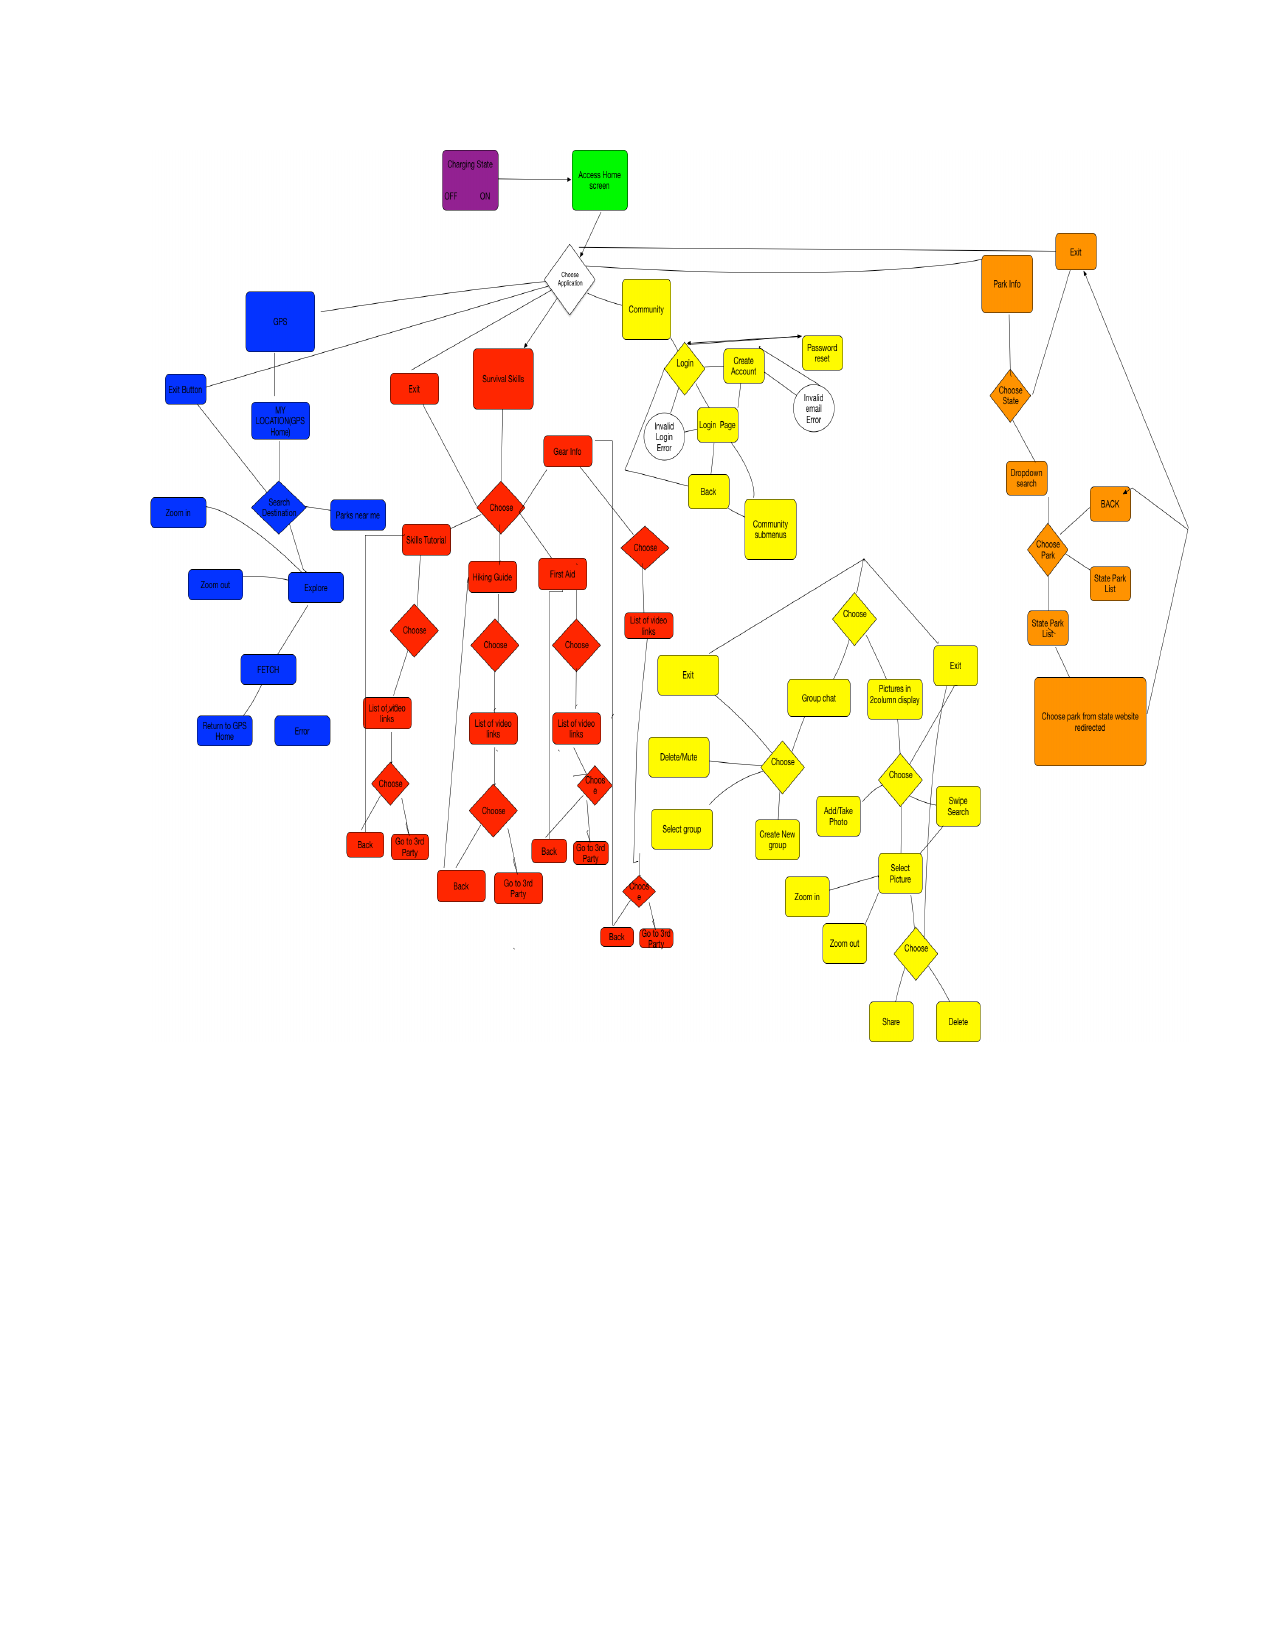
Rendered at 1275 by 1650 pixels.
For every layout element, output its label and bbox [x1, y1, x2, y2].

picture [150, 150, 1189, 1042]
